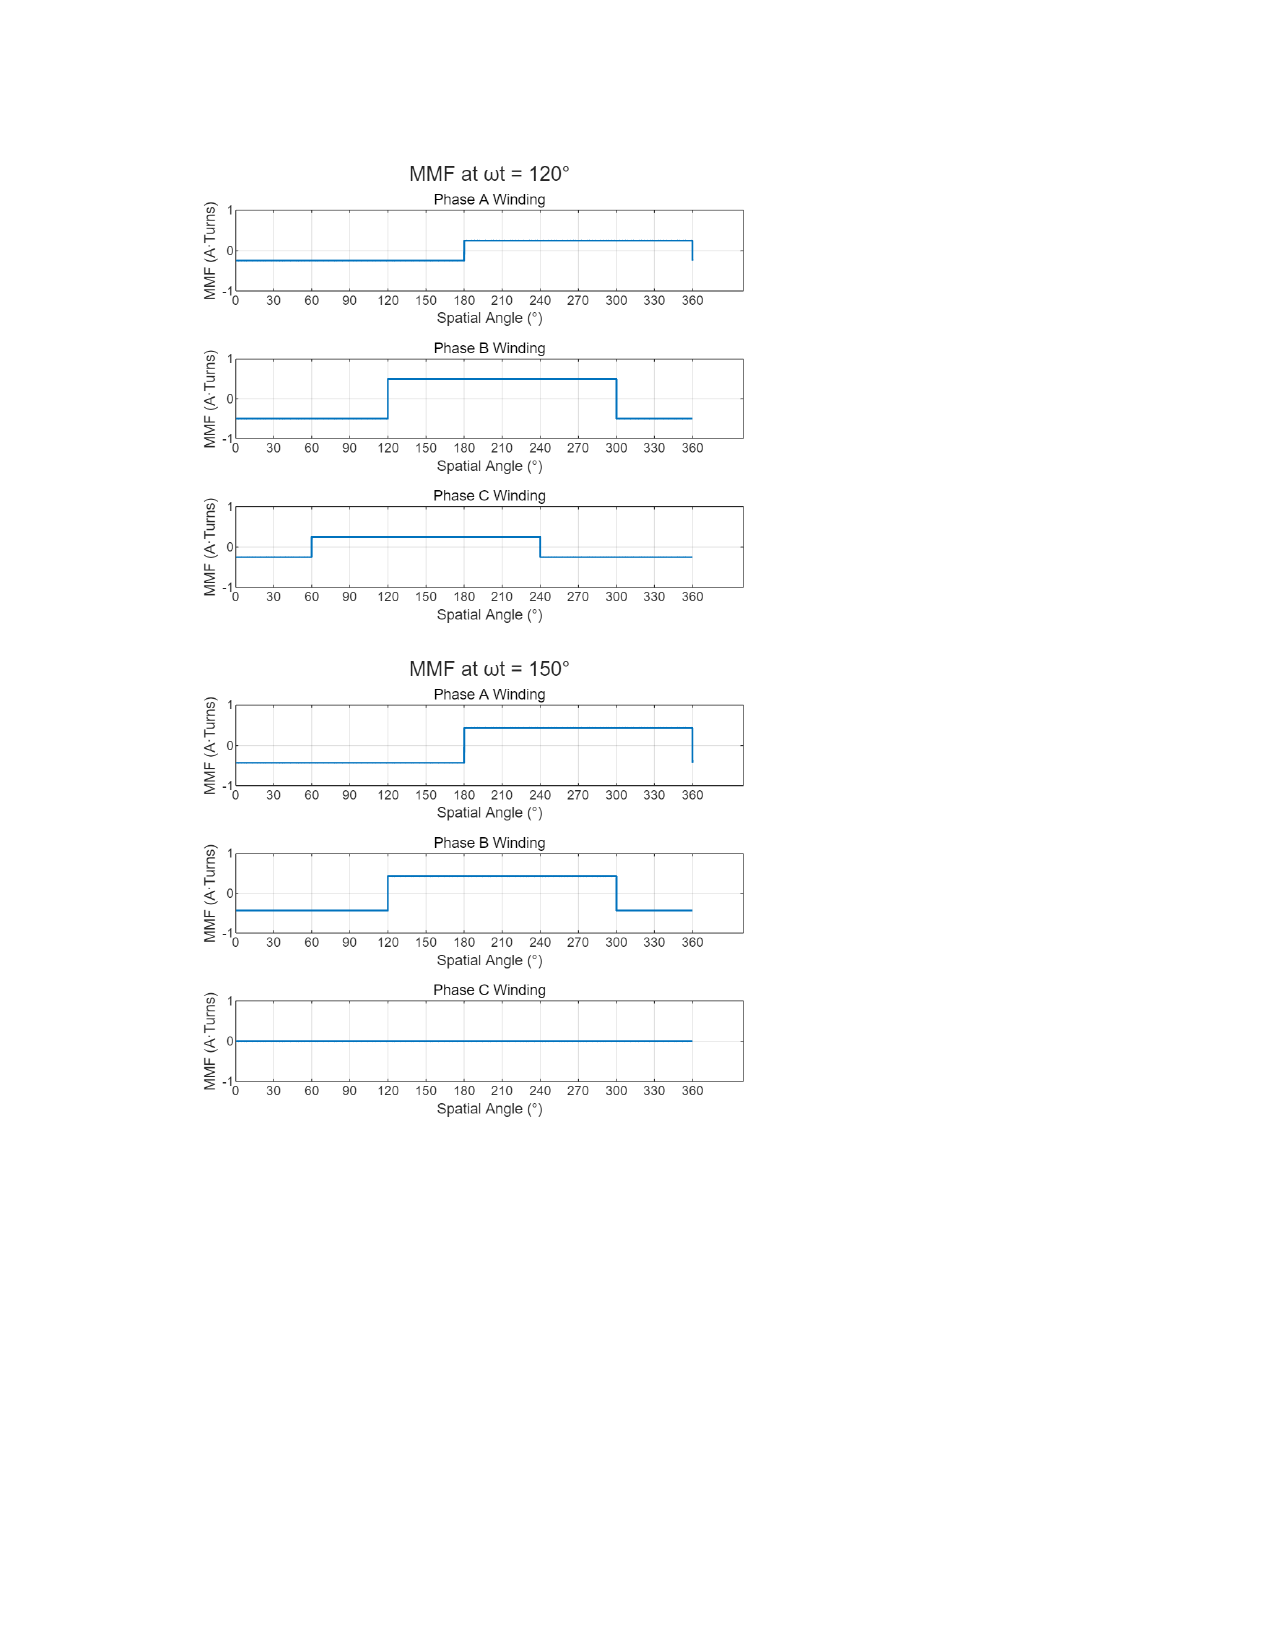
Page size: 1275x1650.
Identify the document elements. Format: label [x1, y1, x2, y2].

picture [150, 150, 805, 641]
picture [150, 644, 805, 1135]
